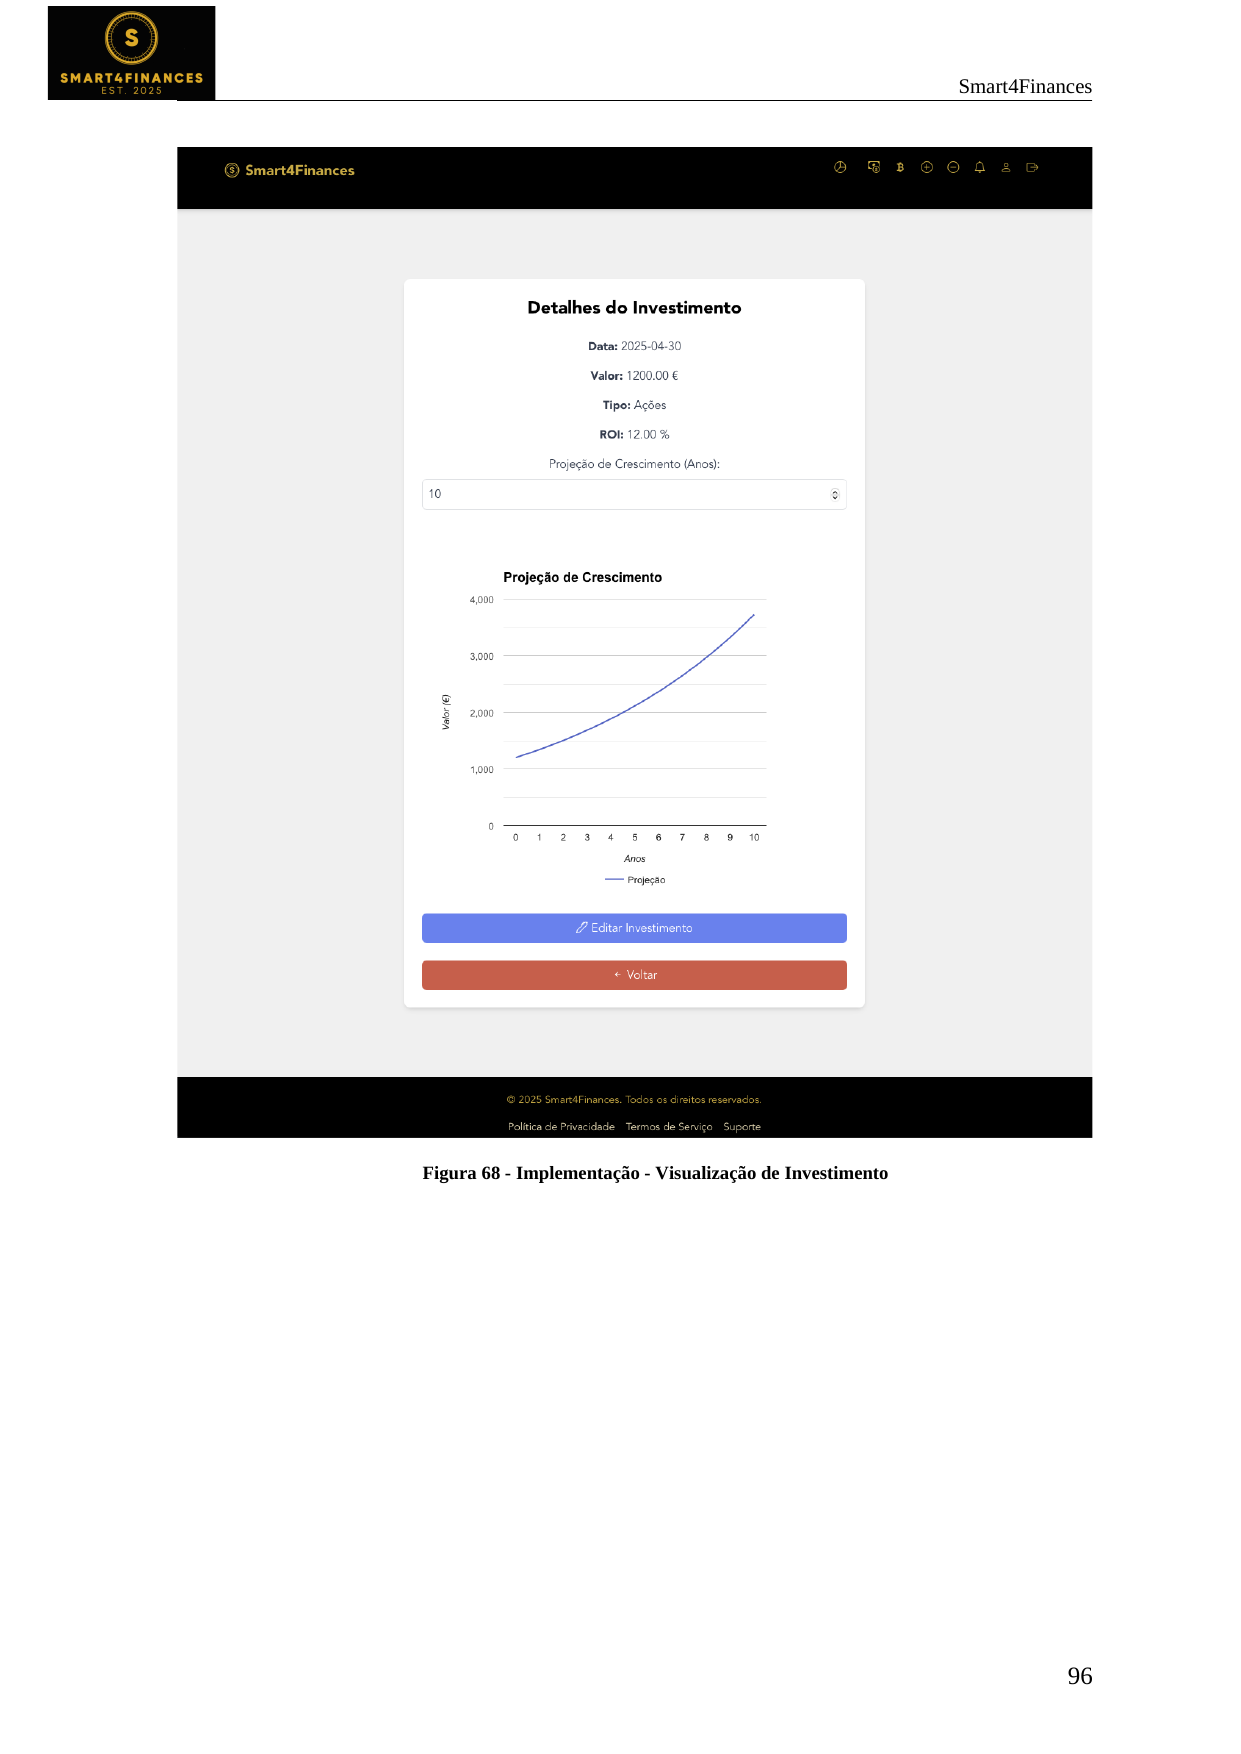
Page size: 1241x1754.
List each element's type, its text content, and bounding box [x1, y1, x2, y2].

picture [47, 6, 216, 100]
picture [177, 147, 1093, 1138]
